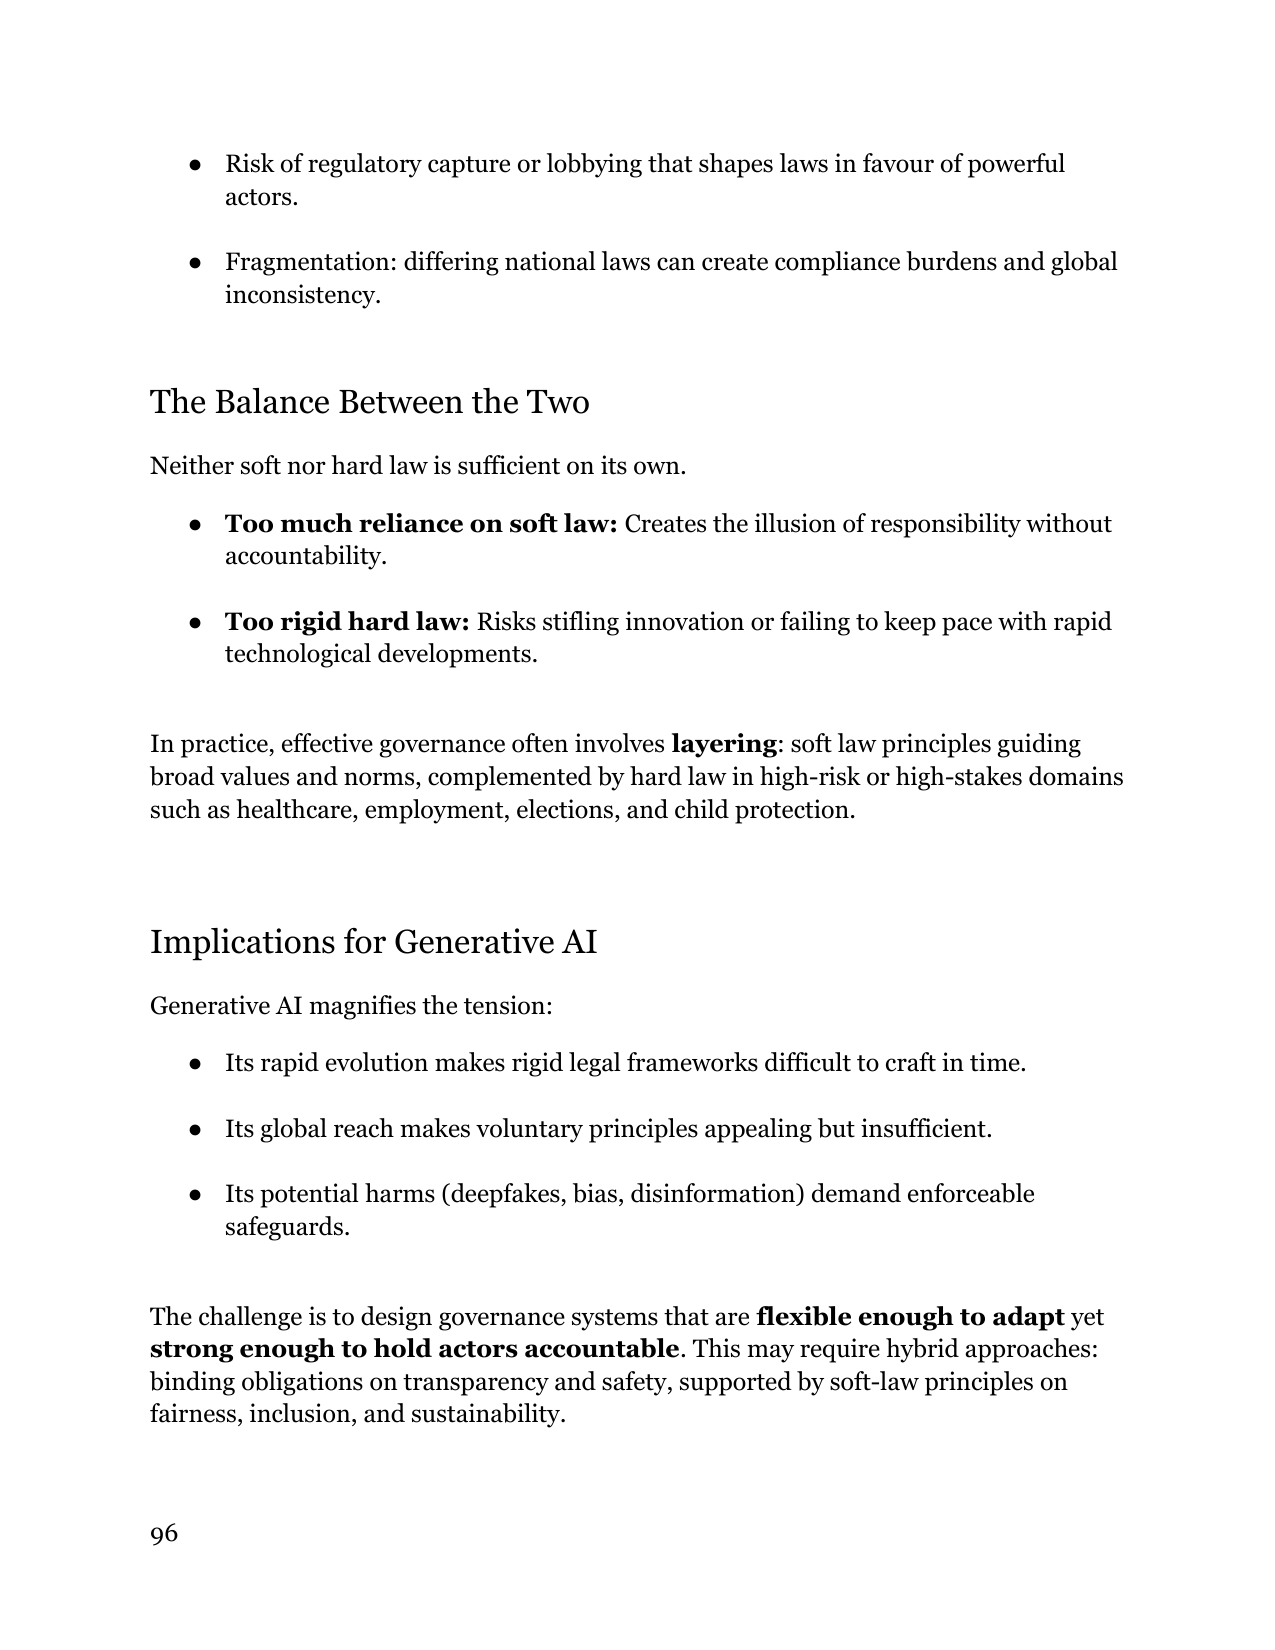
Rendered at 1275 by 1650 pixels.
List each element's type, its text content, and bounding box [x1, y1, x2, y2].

text Generative AI magnifies the tension: [150, 991, 1125, 1020]
list Too rigid hard law: Risks stifling innovation or failing to keep pace with rapid technological developments. [187, 607, 1125, 701]
list Its potential harms (deepfakes, bias, disinformation) demand enforceable safeguards. [187, 1179, 1125, 1273]
list Its global reach makes voluntary principles appealing but insufficient. [187, 1114, 1125, 1175]
list Its rapid evolution makes rigid legal frameworks difficult to craft in time. [187, 1049, 1125, 1110]
list Too much reliance on soft law: Creates the illusion of responsibility without accountability. [187, 509, 1125, 603]
subtitle The Balance Between the Two [150, 383, 1125, 421]
text In practice, effective governance often involves layering: soft law principles guiding broad values and norms, complemented by hard law in high-risk or high-stakes domains such as healthcare, employment, elections, and child protection. [150, 730, 1125, 823]
list Risk of regulatory capture or lobbying that shapes laws in favour of powerful actors. [187, 150, 1125, 244]
text Neither soft nor hard law is sufficient on its own. [150, 452, 1125, 480]
list Fragmentation: differing national laws can create compliance burdens and global inconsistency. [187, 248, 1125, 341]
text The challenge is to design governance systems that are flexible enough to adapt yet strong enough to hold actors accountable. This may require hybrid approaches: binding obligations on transparency and safety, supported by soft-law principles on fairness, inclusion, and sustainability. [150, 1302, 1125, 1428]
subtitle Implications for Generative AI [150, 923, 1125, 961]
